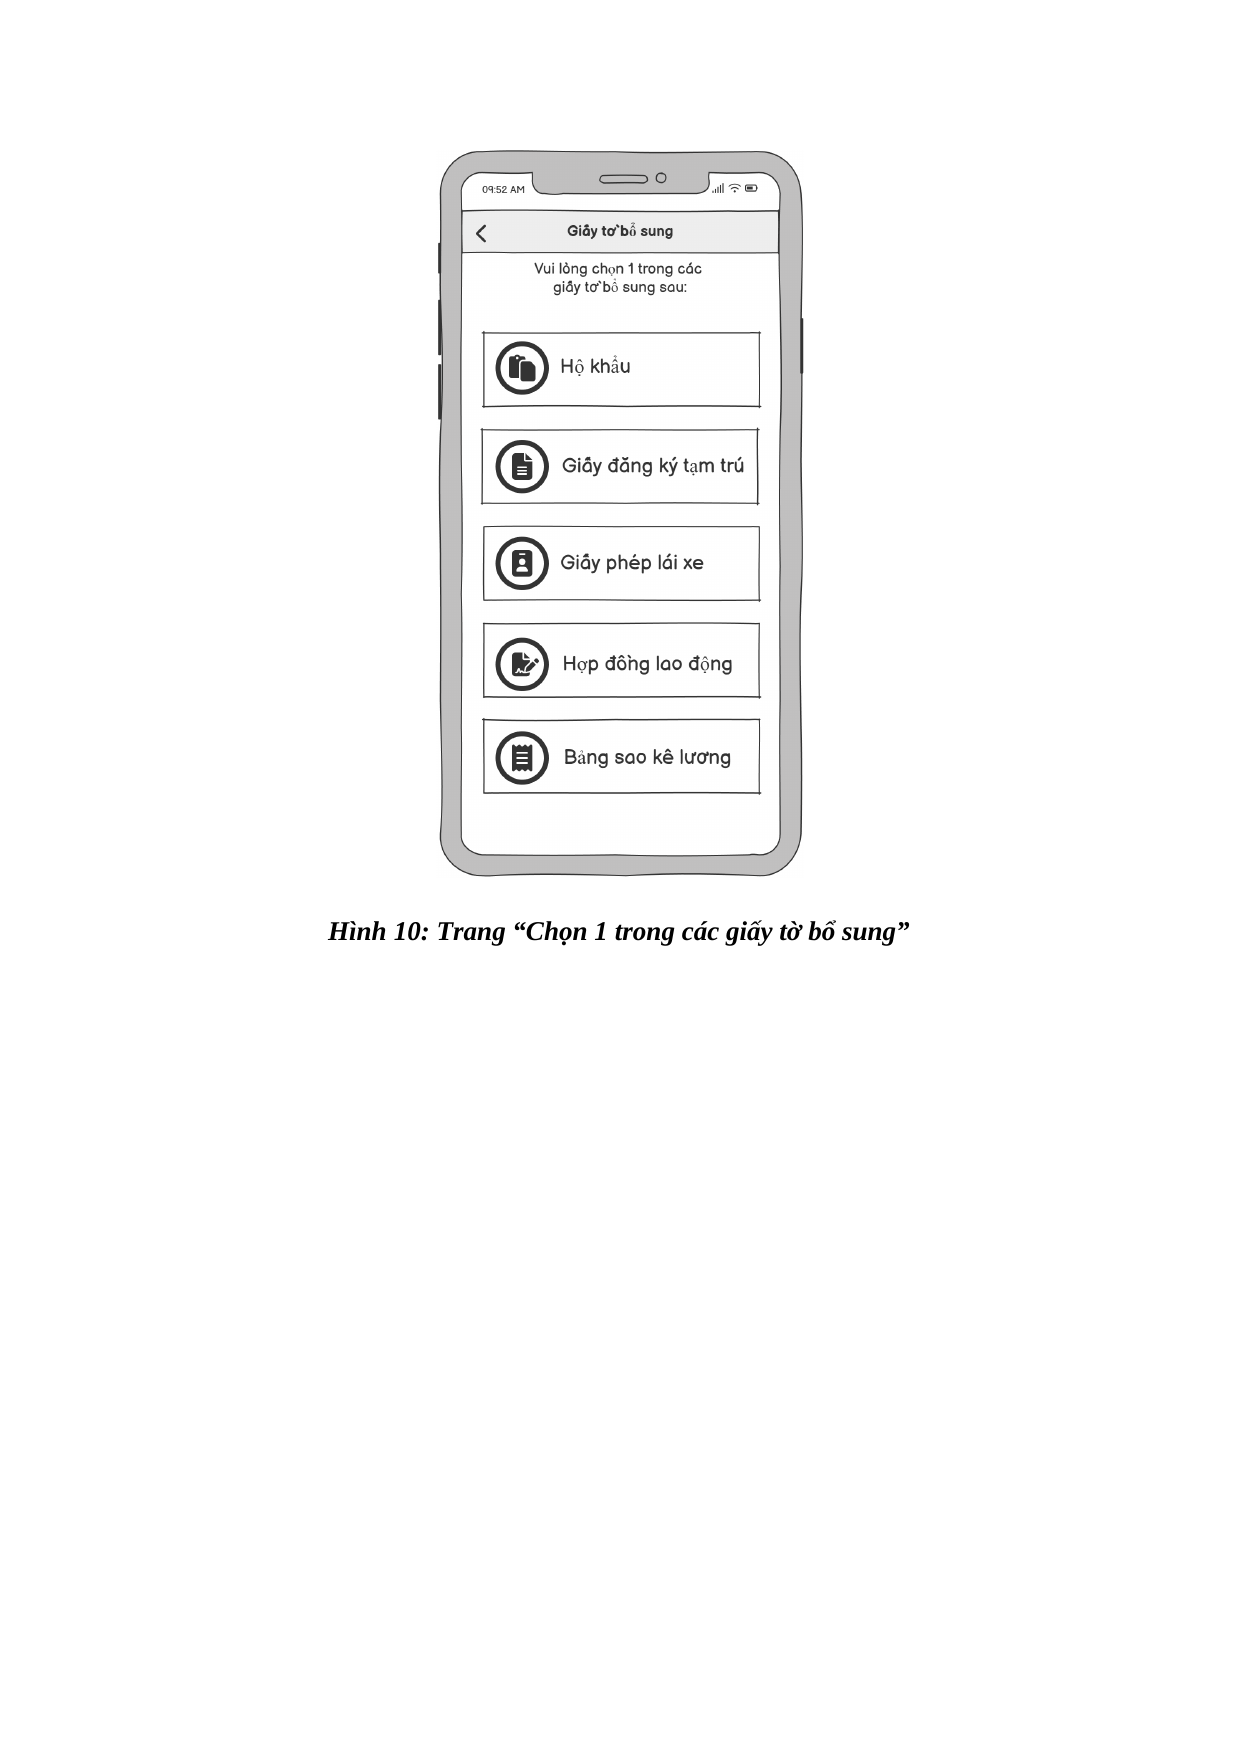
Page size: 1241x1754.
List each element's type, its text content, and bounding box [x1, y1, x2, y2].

text Hình 10: Trang “Chọn 1 trong các giấy tờ bổ sung” [150, 915, 1090, 947]
picture [436, 150, 805, 878]
